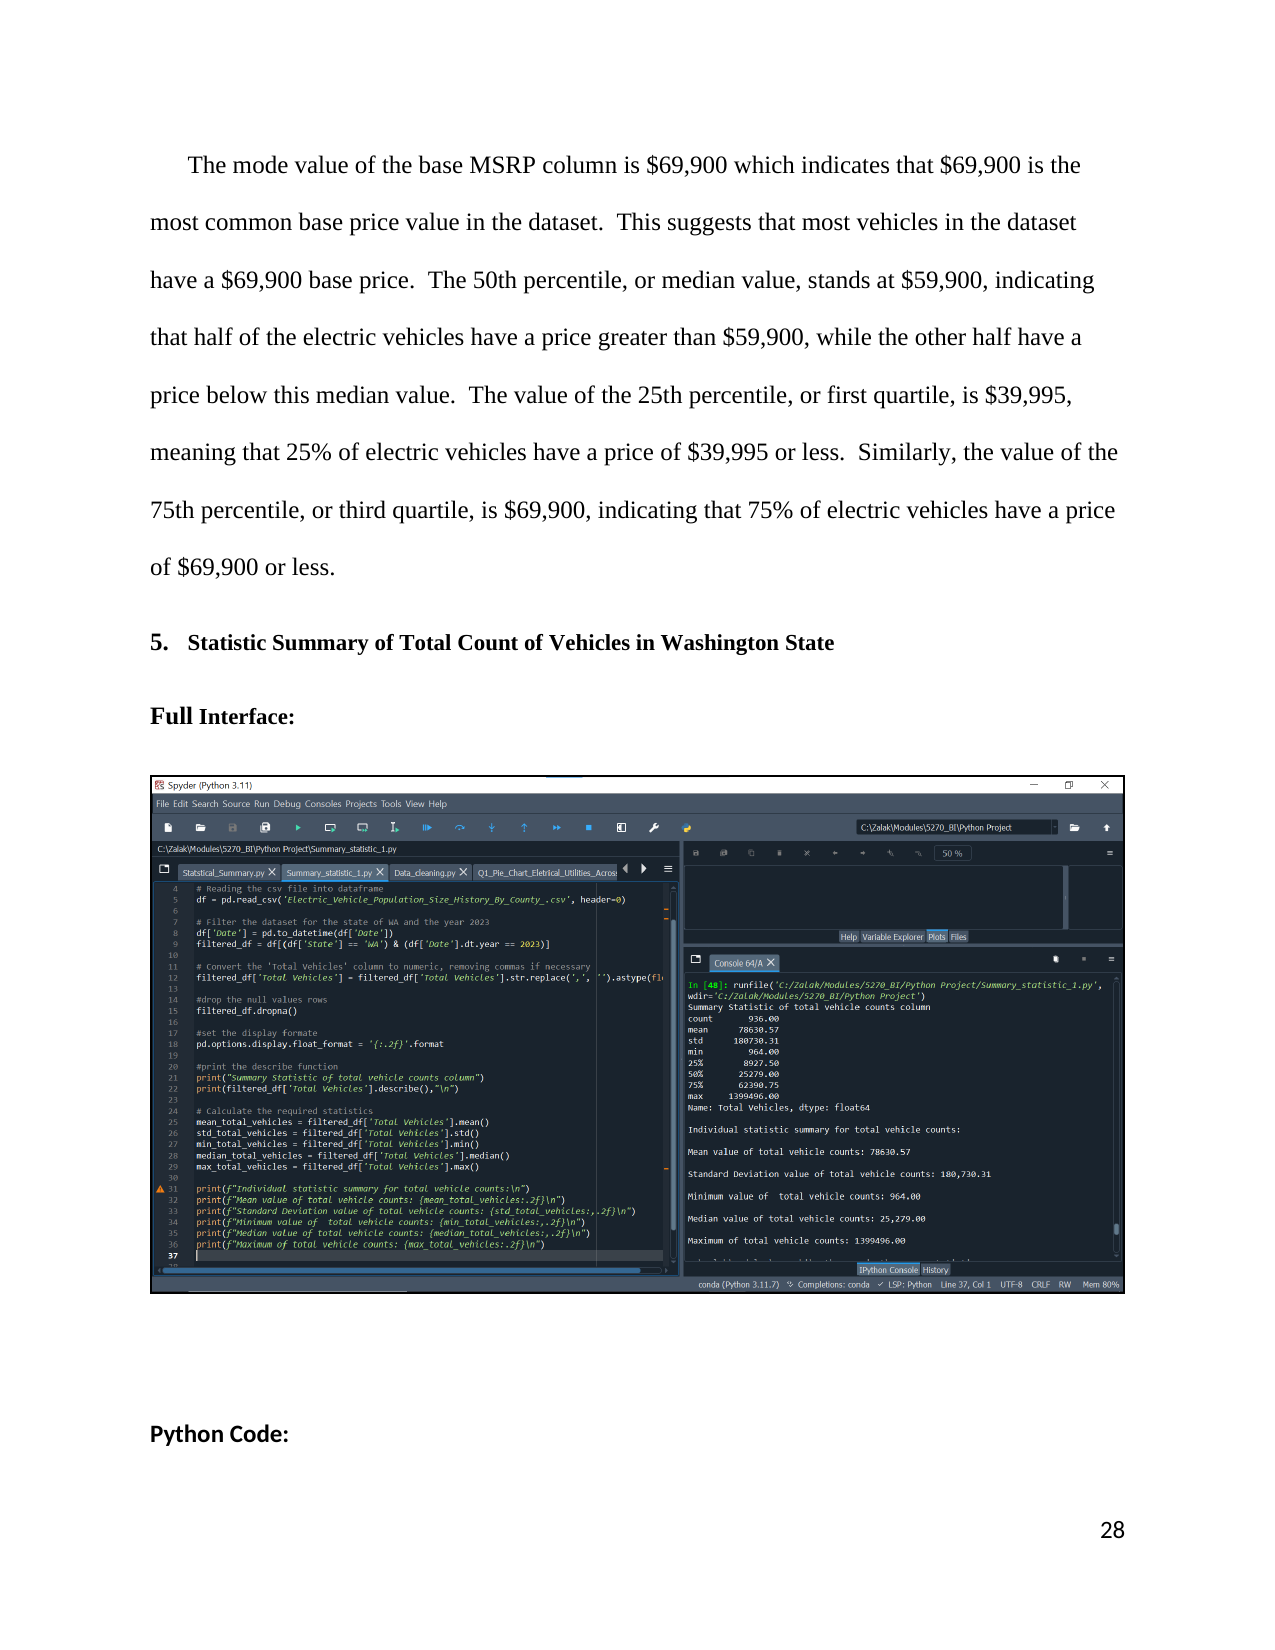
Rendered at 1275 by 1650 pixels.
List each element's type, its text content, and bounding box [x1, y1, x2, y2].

text Full Interface: [150, 701, 1125, 729]
text The mode value of the base MSRP column is $69,900 which indicates that $69,900 is the most common base price value in the dataset. This suggests that most vehicles in the dataset have a $69,900 base price. The 50th percentile, or median value, stands at $59,900, indicating that half of the electric vehicles have a price greater than $59,900, while the other half have a price below this median value. The value of the 25th percentile, or first quartile, is $39,995, meaning that 25% of electric vehicles have a price of $39,995 or less. Similarly, the value of the 75th percentile, or third quartile, is $69,900, indicating that 75% of electric vehicles have a price of $69,900 or less. [150, 150, 1125, 581]
picture [152, 777, 1123, 1292]
list Statistic Summary of Total Count of Vehicles in Washington State [150, 627, 1125, 655]
text Python Code: [150, 1419, 1125, 1449]
